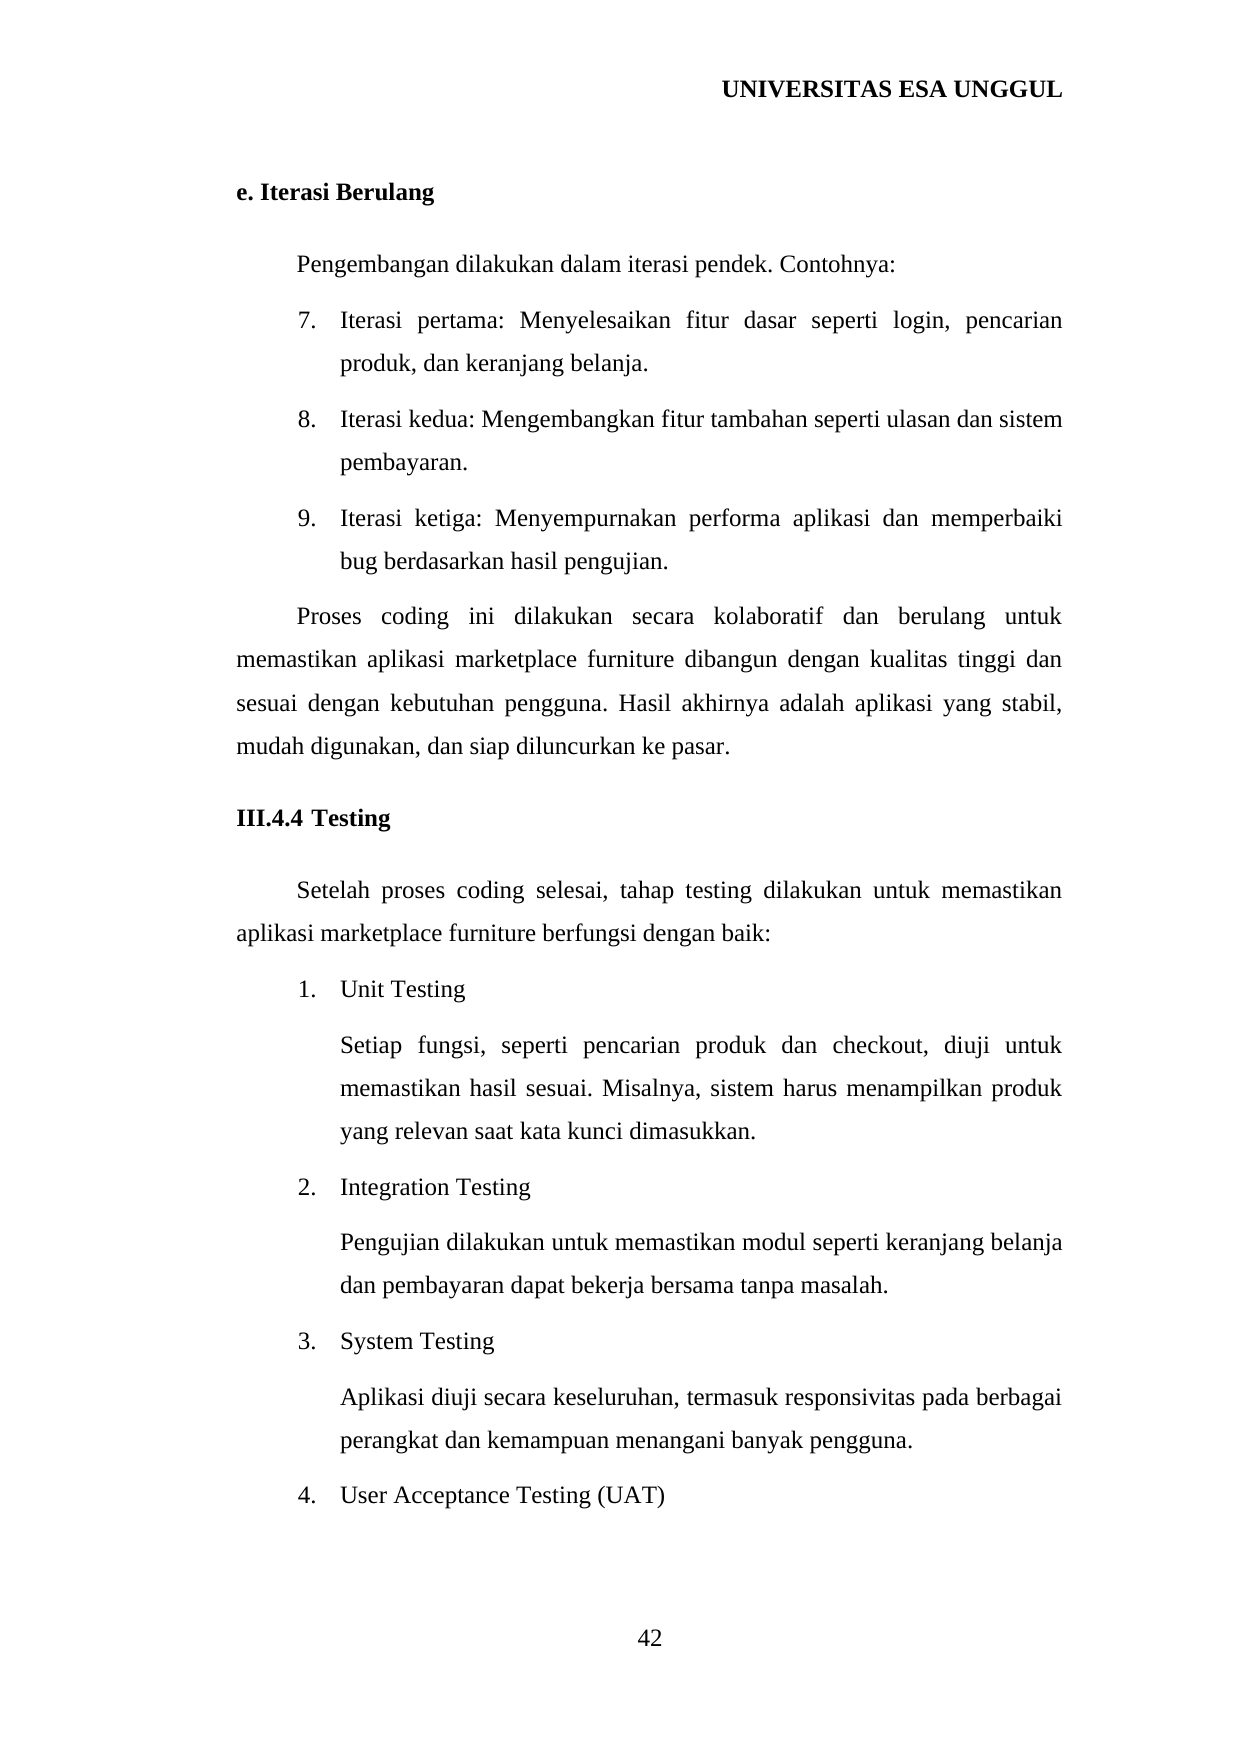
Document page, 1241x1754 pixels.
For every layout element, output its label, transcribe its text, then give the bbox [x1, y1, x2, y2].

text Setiap fungsi, seperti pencarian produk dan checkout, diuji untuk memastikan hasil sesuai. Misalnya, sistem harus menampilkan produk yang relevan saat kata kunci dimasukkan. [340, 1030, 1063, 1145]
text Proses coding ini dilakukan secara kolaboratif dan berulang untuk memastikan aplikasi marketplace furniture dibangun dengan kualitas tinggi dan sesuai dengan kebutuhan pengguna. Hasil akhirnya adalah aplikasi yang stabil, mudah digunakan, dan siap diluncurkan ke pasar. [236, 601, 1063, 759]
list Iterasi kedua: Mengembangkan fitur tambahan seperti ulasan dan sistem pembayaran. [310, 404, 1063, 476]
list User Acceptance Testing (UAT) [310, 1480, 1063, 1509]
list Iterasi pertama: Menyelesaikan fitur dasar seperti login, pencarian produk, dan keranjang belanja. [310, 305, 1063, 377]
list Unit Testing [310, 974, 1063, 1003]
text Setelah proses coding selesai, tahap testing dilakukan untuk memastikan aplikasi marketplace furniture berfungsi dengan baik: [236, 875, 1063, 947]
text Pengembangan dilakukan dalam iterasi pendek. Contohnya: [236, 249, 1063, 278]
subtitle Iterasi Berulang [236, 177, 1063, 206]
list System Testing [310, 1326, 1063, 1355]
text Aplikasi diuji secara keseluruhan, termasuk responsivitas pada berbagai perangkat dan kemampuan menangani banyak pengguna. [340, 1382, 1063, 1453]
list Iterasi ketiga: Menyempurnakan performa aplikasi dan memperbaiki bug berdasarkan hasil pengujian. [310, 503, 1063, 574]
subtitle Testing [236, 803, 1063, 832]
list Integration Testing [310, 1172, 1063, 1200]
text Pengujian dilakukan untuk memastikan modul seperti keranjang belanja dan pembayaran dapat bekerja bersama tanpa masalah. [340, 1227, 1063, 1299]
